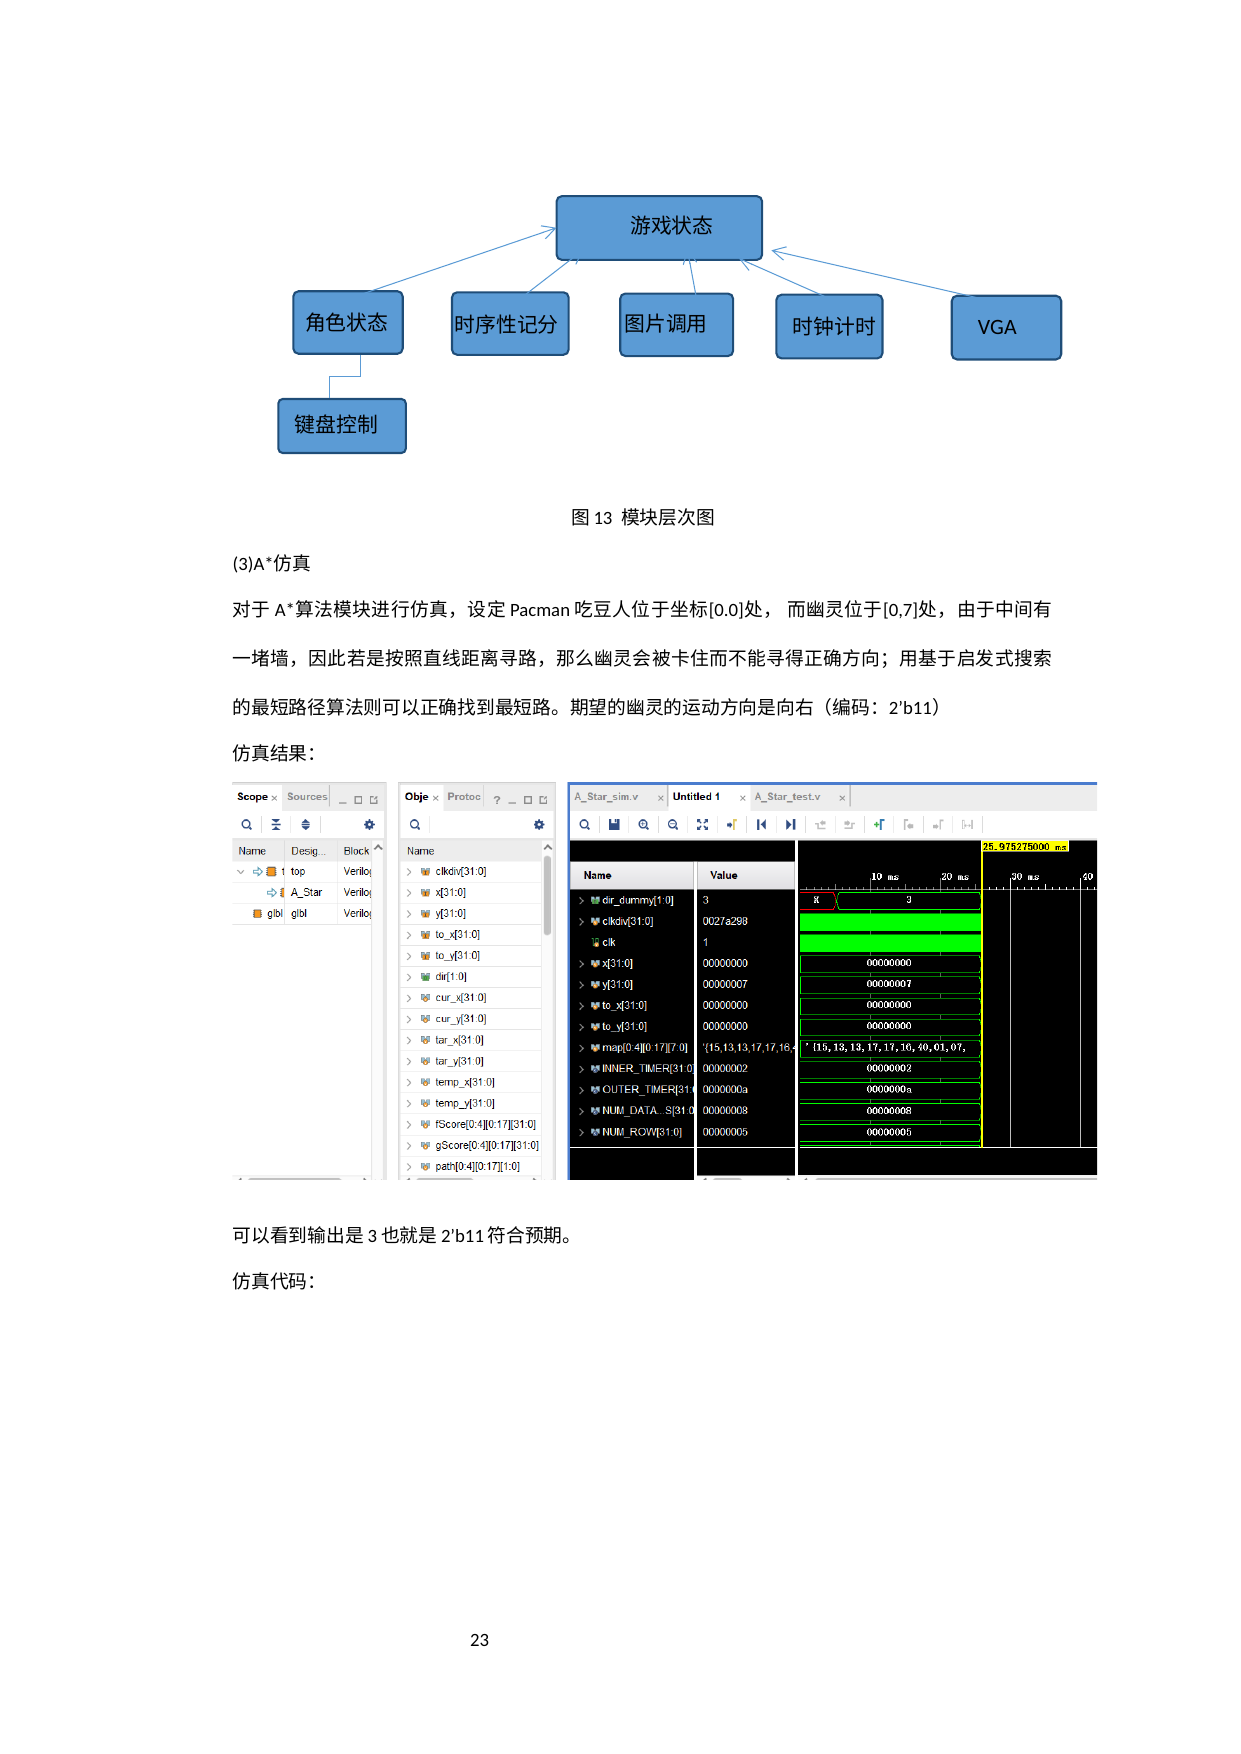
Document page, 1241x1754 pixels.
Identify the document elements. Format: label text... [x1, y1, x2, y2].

text 可以看到输出是3也就是2’b11符合预期。 [232, 1218, 1053, 1250]
text 仿真代码： [232, 1264, 1053, 1296]
text 图13 模块层次图 [232, 500, 1053, 533]
text 对于A*算法模块进行仿真，设定Pacman吃豆人位于坐标[0.0]处， 而幽灵位于[0,7]处，由于中间有一堵墙，因此若是按照直线距离寻路，那么幽灵会被卡住而不能寻得正确方向；用基于启发式搜索的最短路径算法则可以正确找到最短路。期望的幽灵的运动方向是向右（编码：2’b11） [232, 592, 1053, 722]
list A*仿真 [232, 546, 1053, 579]
text 仿真结果： [232, 736, 1053, 768]
picture [232, 782, 1098, 1180]
